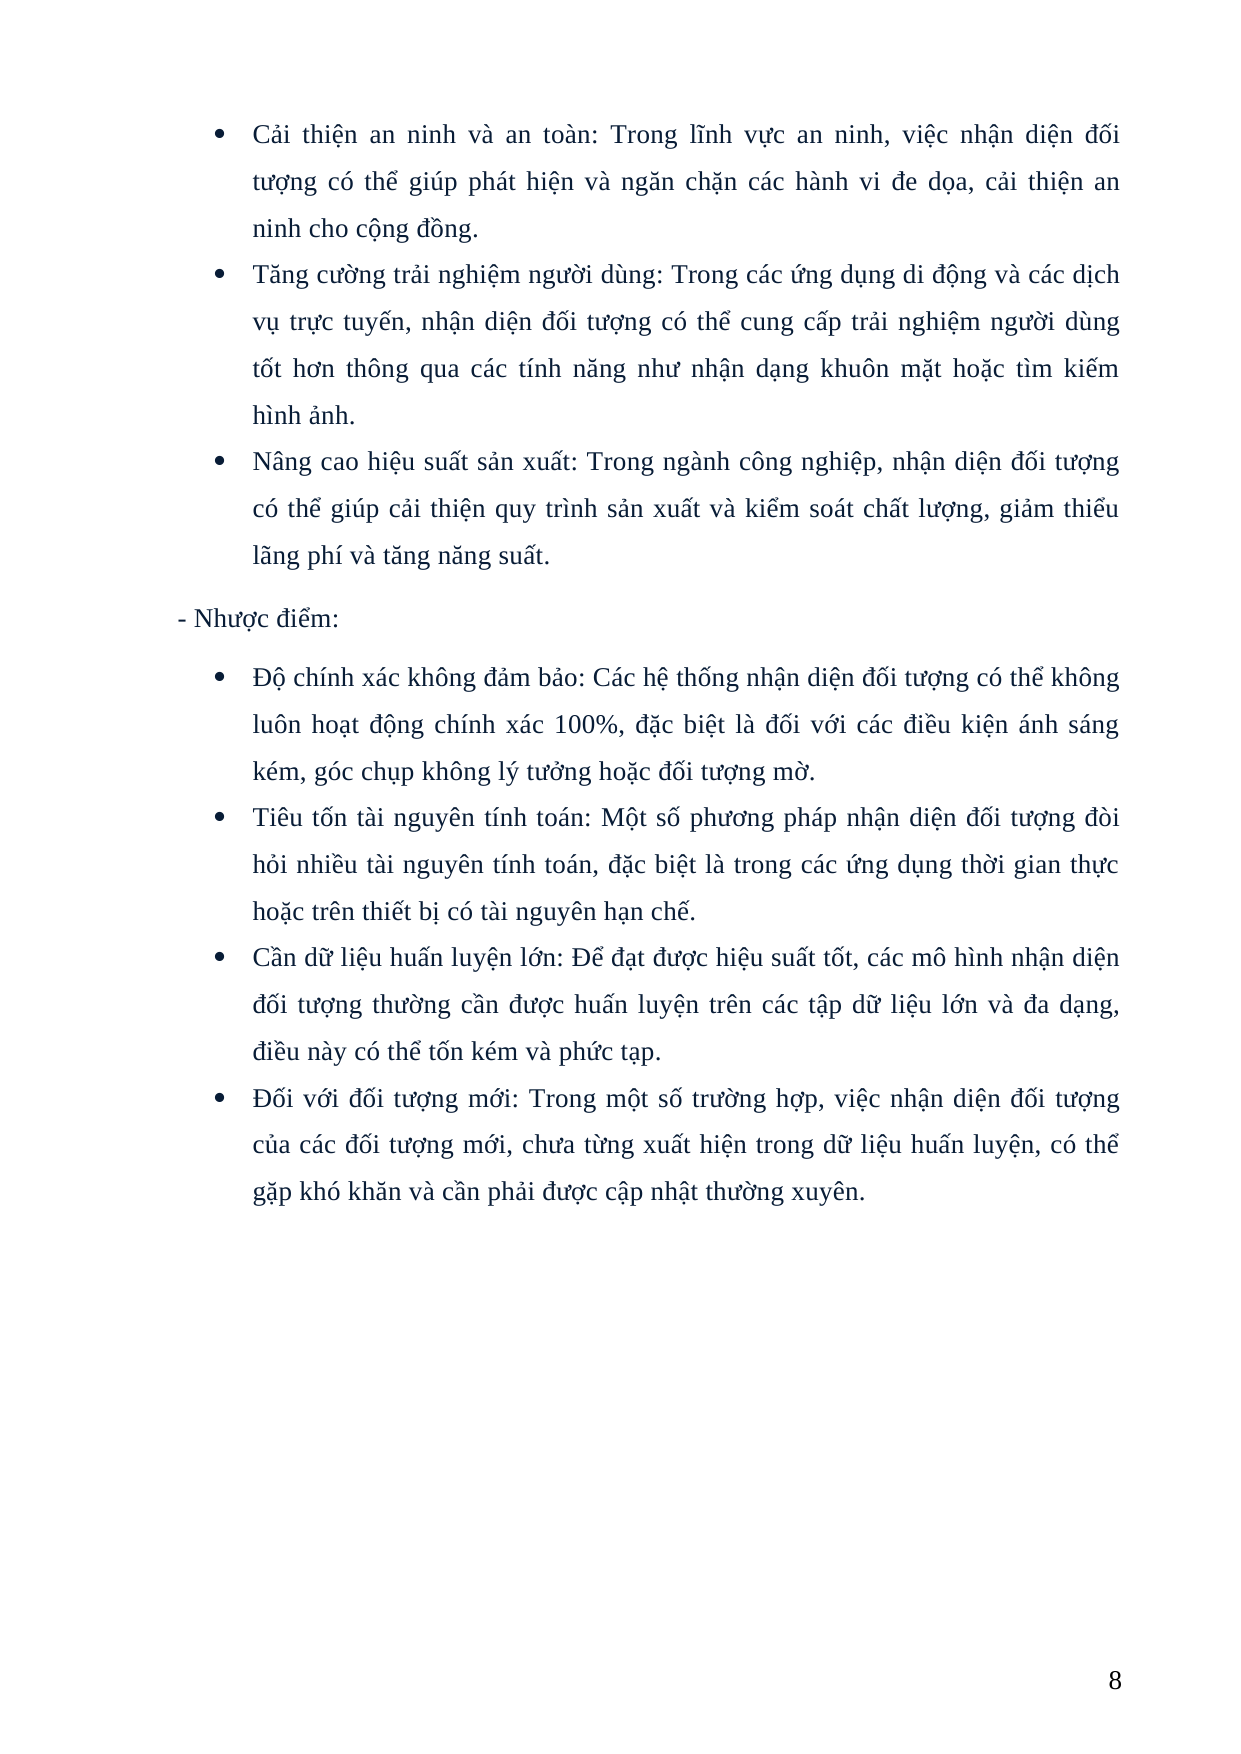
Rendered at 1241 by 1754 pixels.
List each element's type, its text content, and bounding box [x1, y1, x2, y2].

list Nâng cao hiệu suất sản xuất: Trong ngành công nghiệp, nhận diện đối tượng có thể giúp cải thiện quy trình sản xuất và kiểm soát chất lượng, giảm thiểu lãng phí và tăng năng suất. [215, 445, 1122, 570]
list Tăng cường trải nghiệm người dùng: Trong các ứng dụng di động và các dịch vụ trực tuyến, nhận diện đối tượng có thể cung cấp trải nghiệm người dùng tốt hơn thông qua các tính năng như nhận dạng khuôn mặt hoặc tìm kiếm hình ảnh. [215, 259, 1122, 430]
list Cần dữ liệu huấn luyện lớn: Để đạt được hiệu suất tốt, các mô hình nhận diện đối tượng thường cần được huấn luyện trên các tập dữ liệu lớn và đa dạng, điều này có thể tốn kém và phức tạp. [215, 942, 1122, 1066]
list Cải thiện an ninh và an toàn: Trong lĩnh vực an ninh, việc nhận diện đối tượng có thể giúp phát hiện và ngăn chặn các hành vi đe dọa, cải thiện an ninh cho cộng đồng. [215, 118, 1122, 243]
text - Nhược điểm: [177, 602, 1122, 633]
list Độ chính xác không đảm bảo: Các hệ thống nhận diện đối tượng có thể không luôn hoạt động chính xác 100%, đặc biệt là đối với các điều kiện ánh sáng kém, góc chụp không lý tưởng hoặc đối tượng mờ. [215, 661, 1122, 786]
list Đối với đối tượng mới: Trong một số trường hợp, việc nhận diện đối tượng của các đối tượng mới, chưa từng xuất hiện trong dữ liệu huấn luyện, có thể gặp khó khăn và cần phải được cập nhật thường xuyên. [215, 1082, 1122, 1206]
list Tiêu tốn tài nguyên tính toán: Một số phương pháp nhận diện đối tượng đòi hỏi nhiều tài nguyên tính toán, đặc biệt là trong các ứng dụng thời gian thực hoặc trên thiết bị có tài nguyên hạn chế. [215, 801, 1122, 926]
